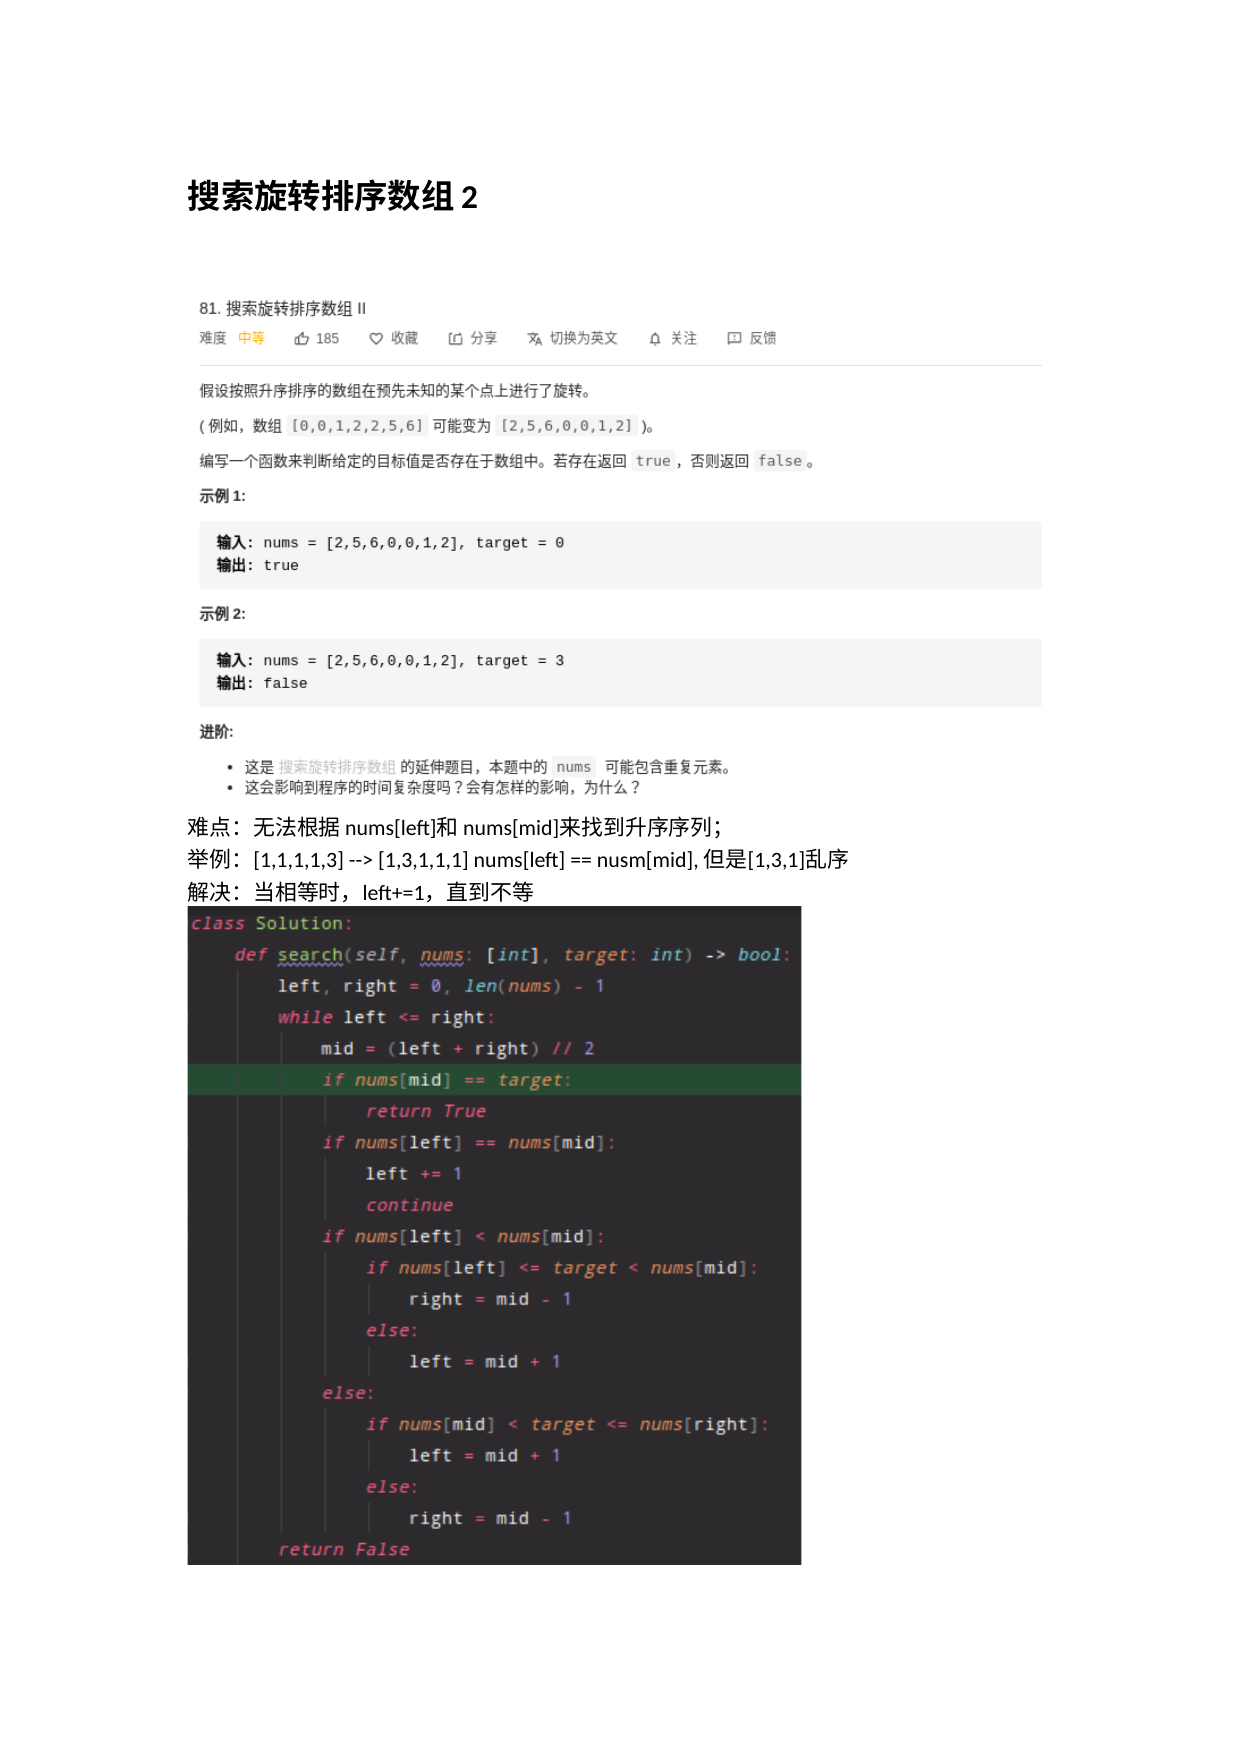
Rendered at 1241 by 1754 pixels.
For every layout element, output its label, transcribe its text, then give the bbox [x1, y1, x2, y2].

text 解决：当相等时，left+=1，直到不等 [187, 874, 1053, 907]
picture [187, 906, 802, 1565]
subtitle 搜索旋转排序数组2 [187, 162, 1053, 227]
text 难点：无法根据nums[left]和nums[mid]来找到升序序列； [187, 809, 1053, 842]
text 举例：[1,1,1,1,3] --> [1,3,1,1,1] nums[left] == nusm[mid], 但是[1,3,1]乱序 [187, 842, 1053, 874]
picture [187, 289, 1052, 807]
